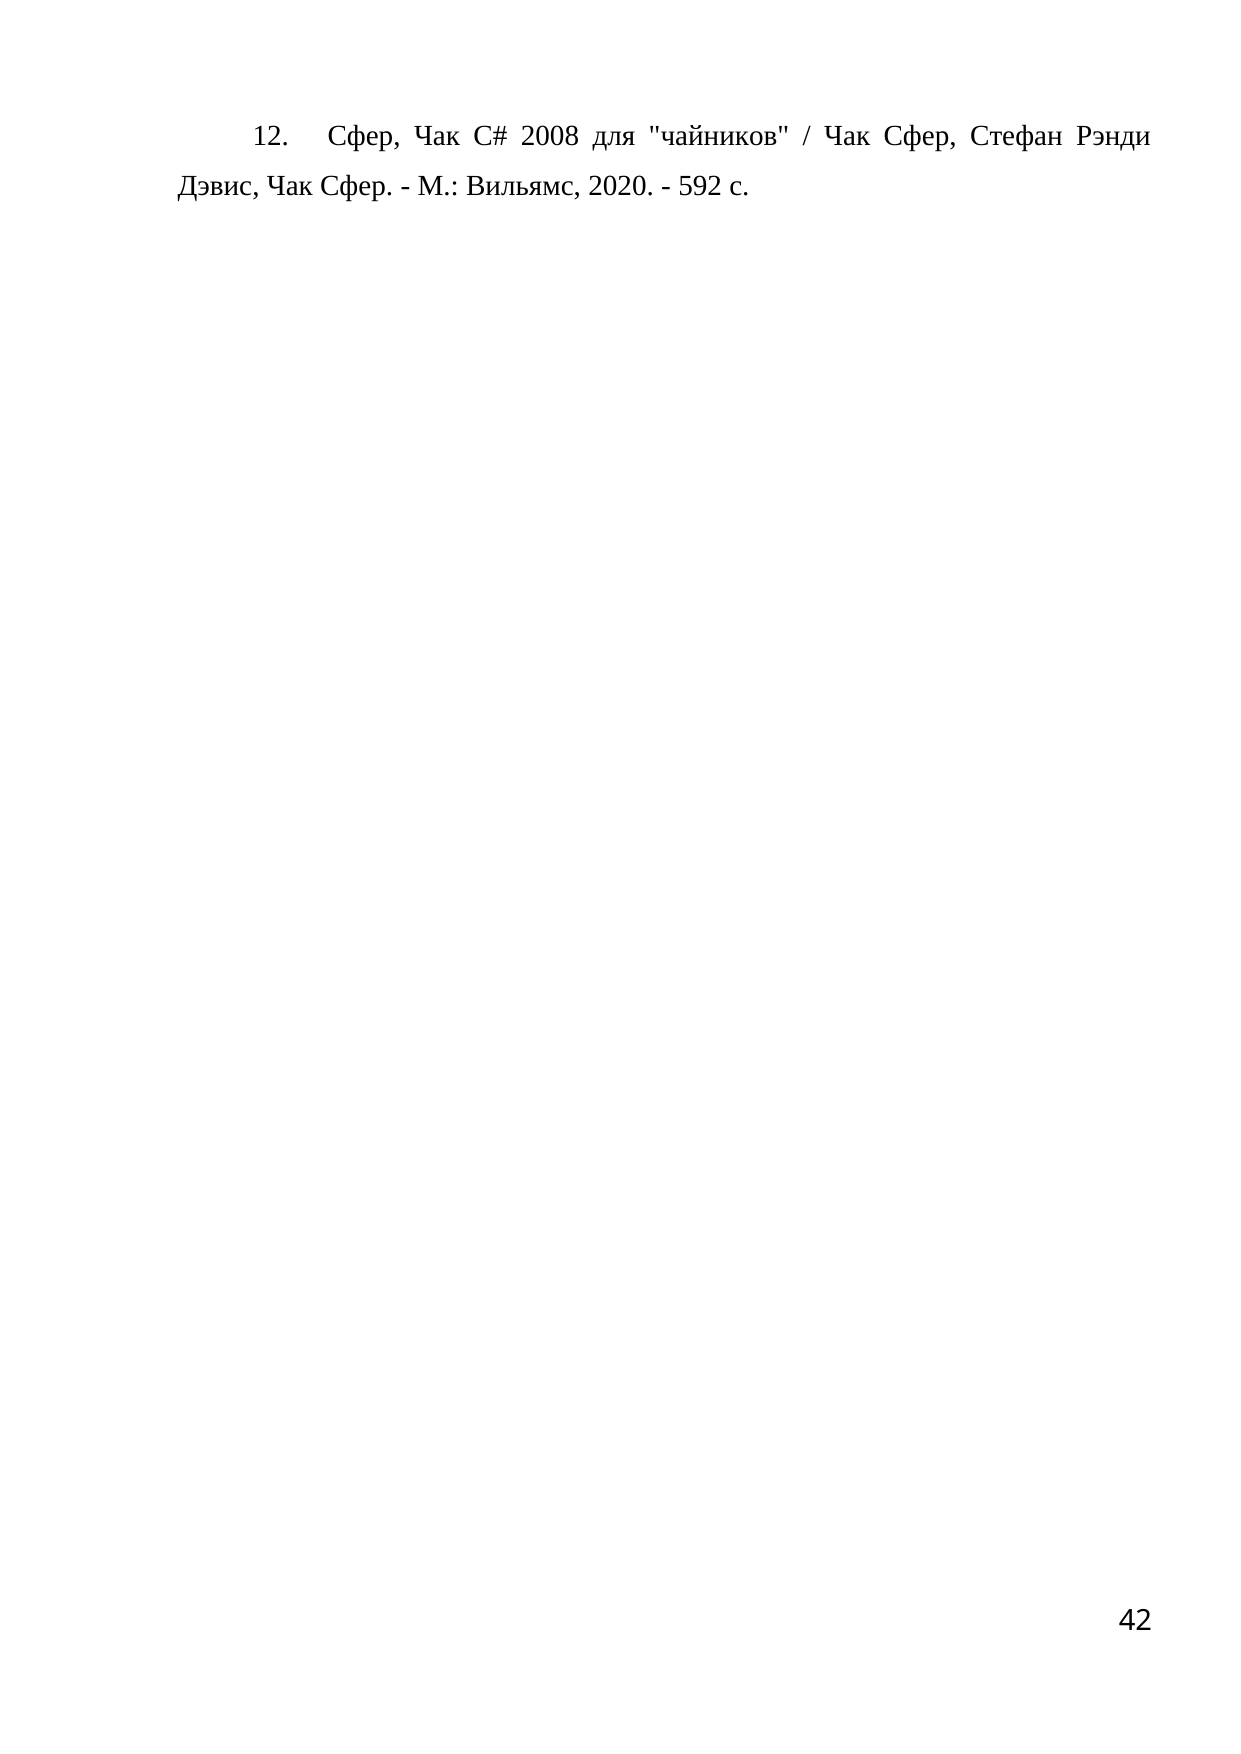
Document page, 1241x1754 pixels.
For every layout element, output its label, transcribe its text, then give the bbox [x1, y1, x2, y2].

list Сфер, Чак C# 2008 для "чайников" / Чак Сфер, Стефан Рэнди Дэвис, Чак Сфер. - М.: Вильямс, 2020. - 592 c. [177, 118, 1152, 202]
